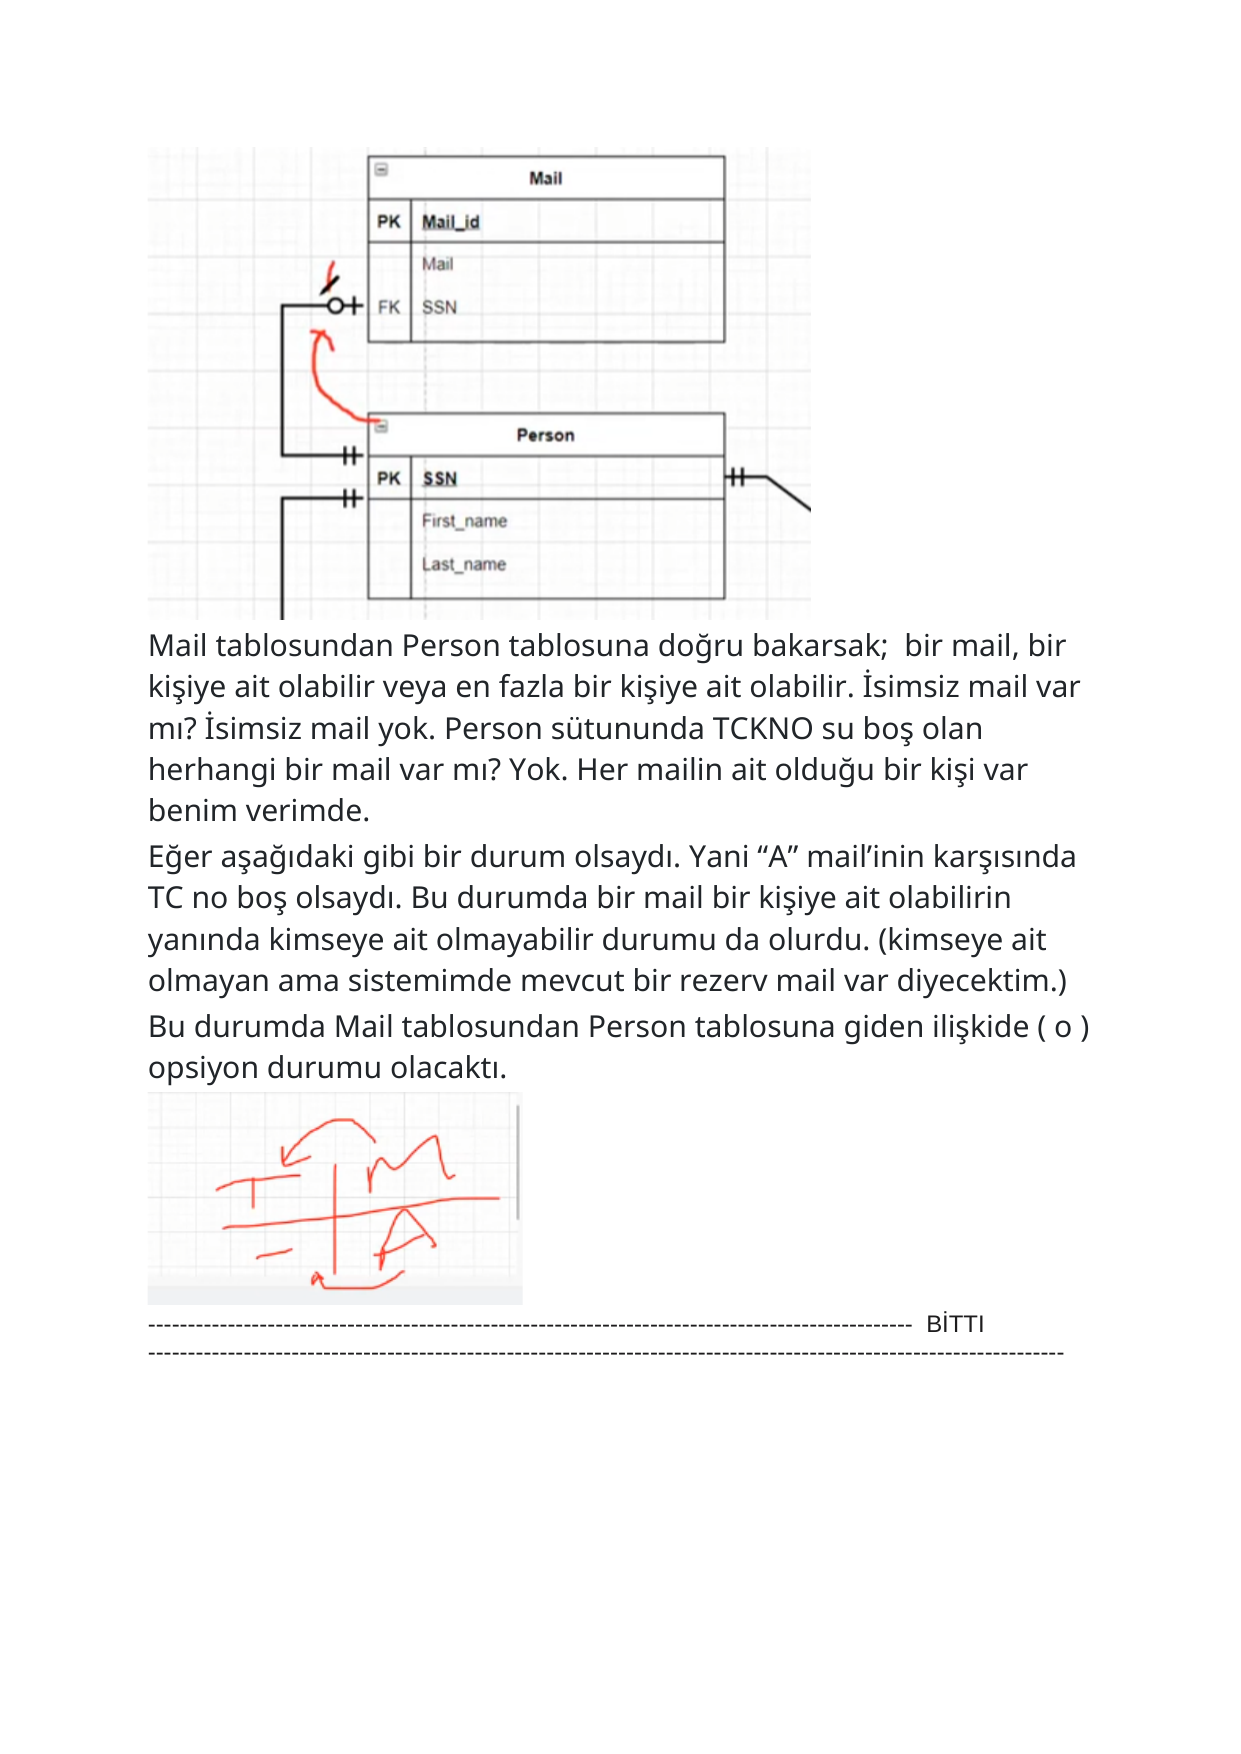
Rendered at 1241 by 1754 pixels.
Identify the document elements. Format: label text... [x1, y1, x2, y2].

text Bu durumda Mail tablosundan Person tablosuna giden ilişkide ( o ) opsiyon durumu olacaktı. [507, 1005, 1093, 1087]
text Mail tablosundan Person tablosuna doğru bakarsak; bir mail, bir kişiye ait olabilir veya en fazla bir kişiye ait olabilir. İsimsiz mail var mı? İsimsiz mail yok. Person sütununda TCKNO su boş olan herhangi bir mail var mı? Yok. Her mailin ait olduğu bir kişi var benim verimde. [148, 624, 1093, 830]
picture [147, 1092, 523, 1305]
picture [147, 147, 811, 620]
